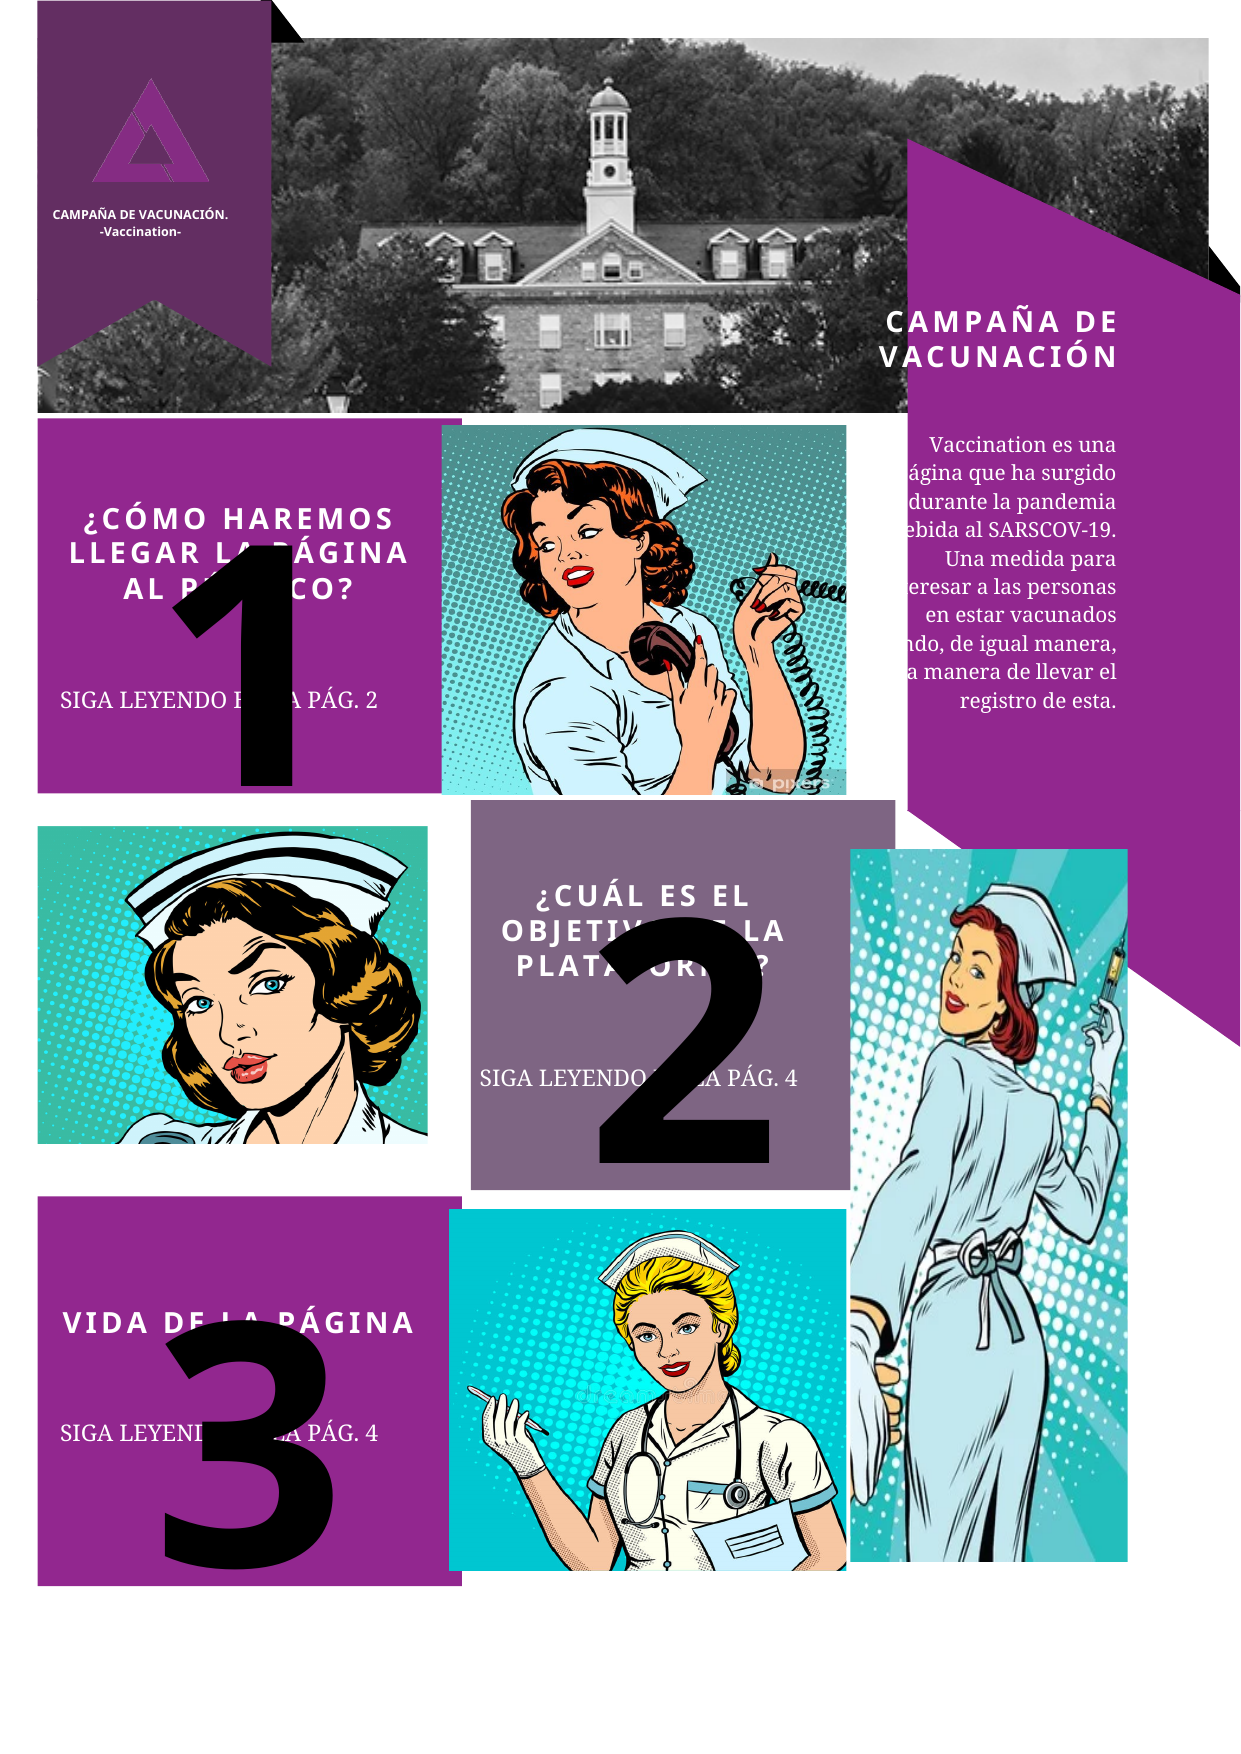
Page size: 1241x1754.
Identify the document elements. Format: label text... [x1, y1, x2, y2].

table_cell [438, 416, 847, 800]
table_cell VIDA DE LA PÁGINA SIGA LEYENDO EN LA PÁG. 4 [38, 1170, 438, 1583]
picture [449, 1209, 847, 1571]
table_header [438, 189, 847, 416]
picture [850, 849, 1128, 1562]
table_cell ¿Cuál es el objetivo de la plataforma? SIGA LEYENDO EN LA PÁG. 4 [438, 800, 847, 1170]
picture [272, 38, 1209, 279]
table_header CAMPAÑA DE VACUNACIÓN. -Vaccination- [38, 189, 438, 416]
table_header CAMPAÑA DE VACUNACIÓN Vaccination es una página que ha surgido durante la pandemia debida al SARSCOV-19. Una medida para interesar a las personas en estar vacunados siendo, de igual manera, una manera de llevar el registro de esta. [847, 189, 1128, 828]
picture [441, 425, 847, 795]
table_cell ¿CÓMO HAREMOS LLEGAR LA PÁGINA AL PÚBLICO? [38, 416, 438, 800]
picture [37, 826, 428, 1144]
table_cell [38, 800, 438, 1170]
table_cell [438, 1170, 847, 1583]
table_cell [847, 828, 1128, 1583]
